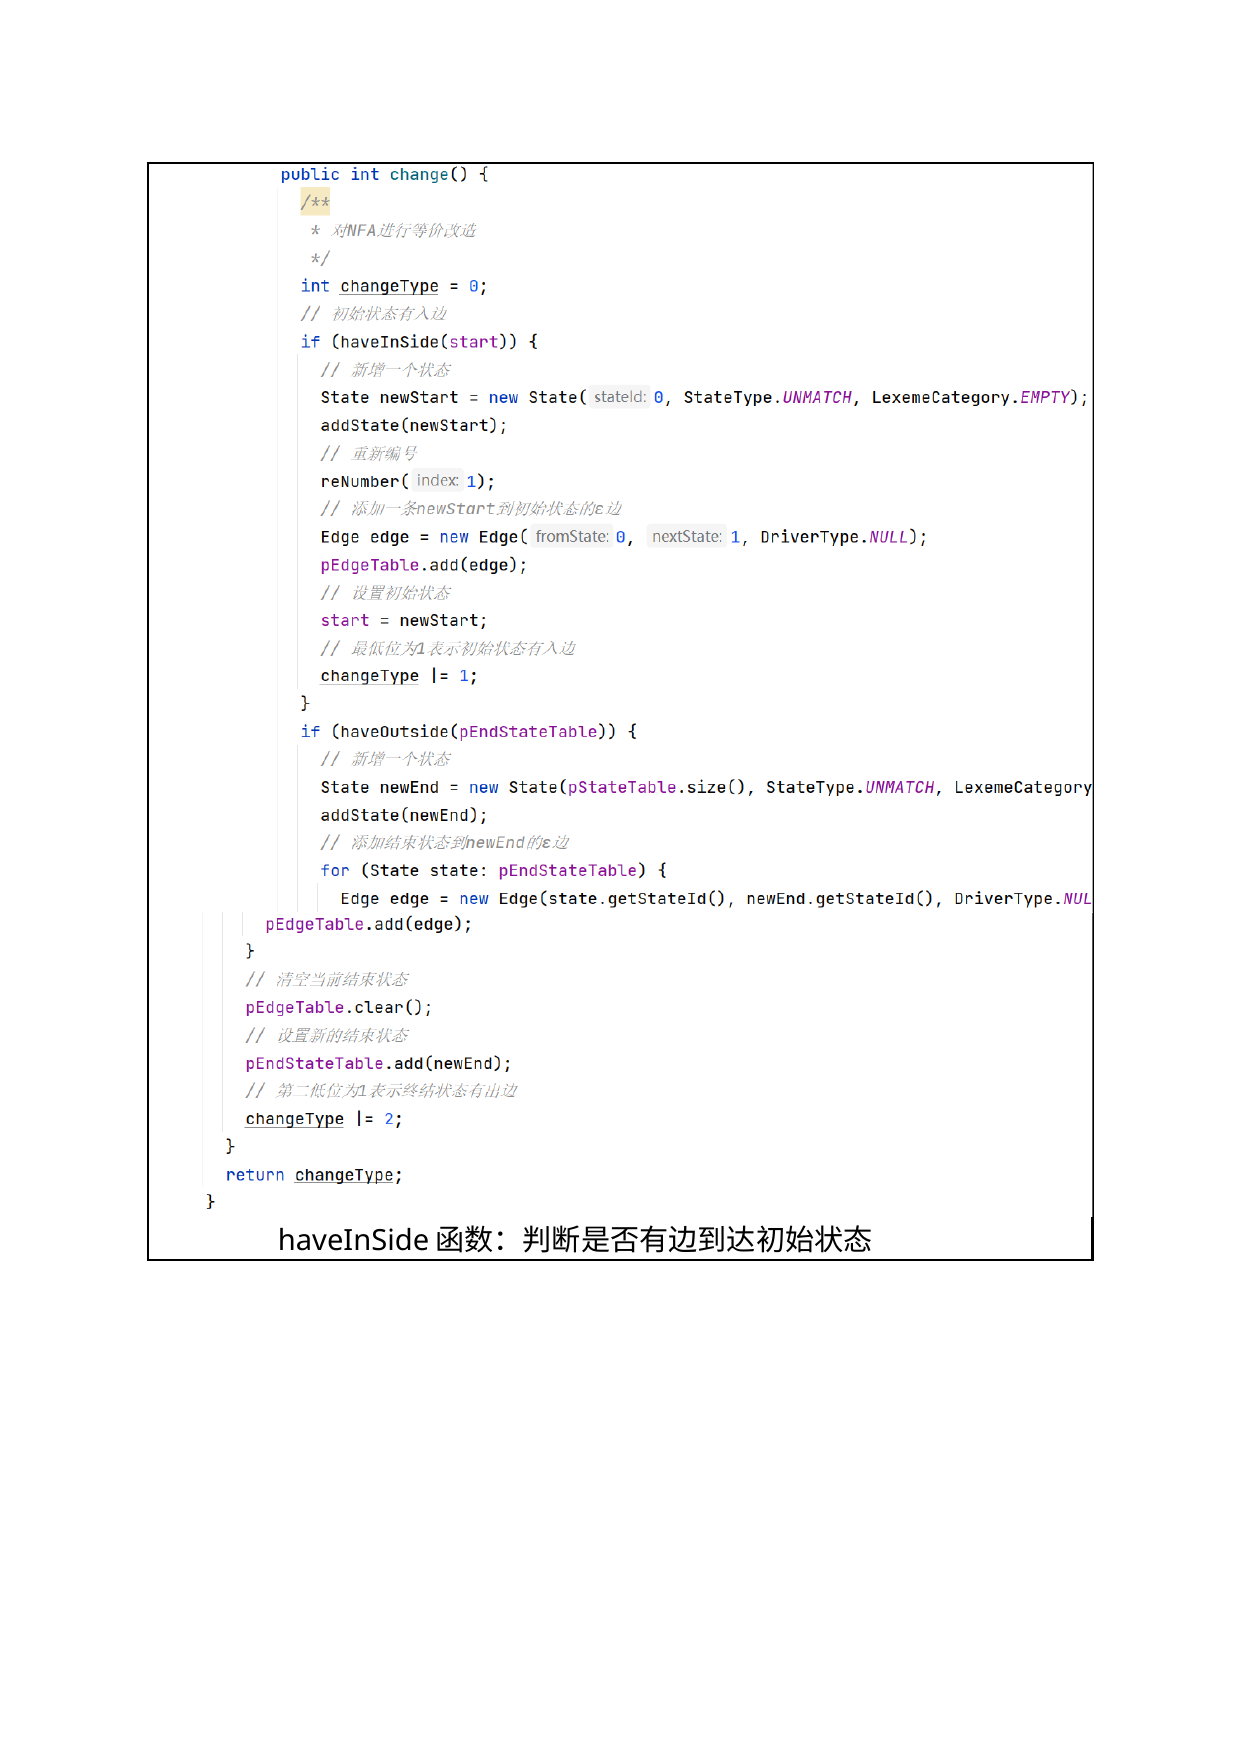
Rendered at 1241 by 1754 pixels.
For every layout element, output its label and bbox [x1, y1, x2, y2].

table_cell [149, 164, 1091, 1259]
picture [202, 164, 1093, 1217]
